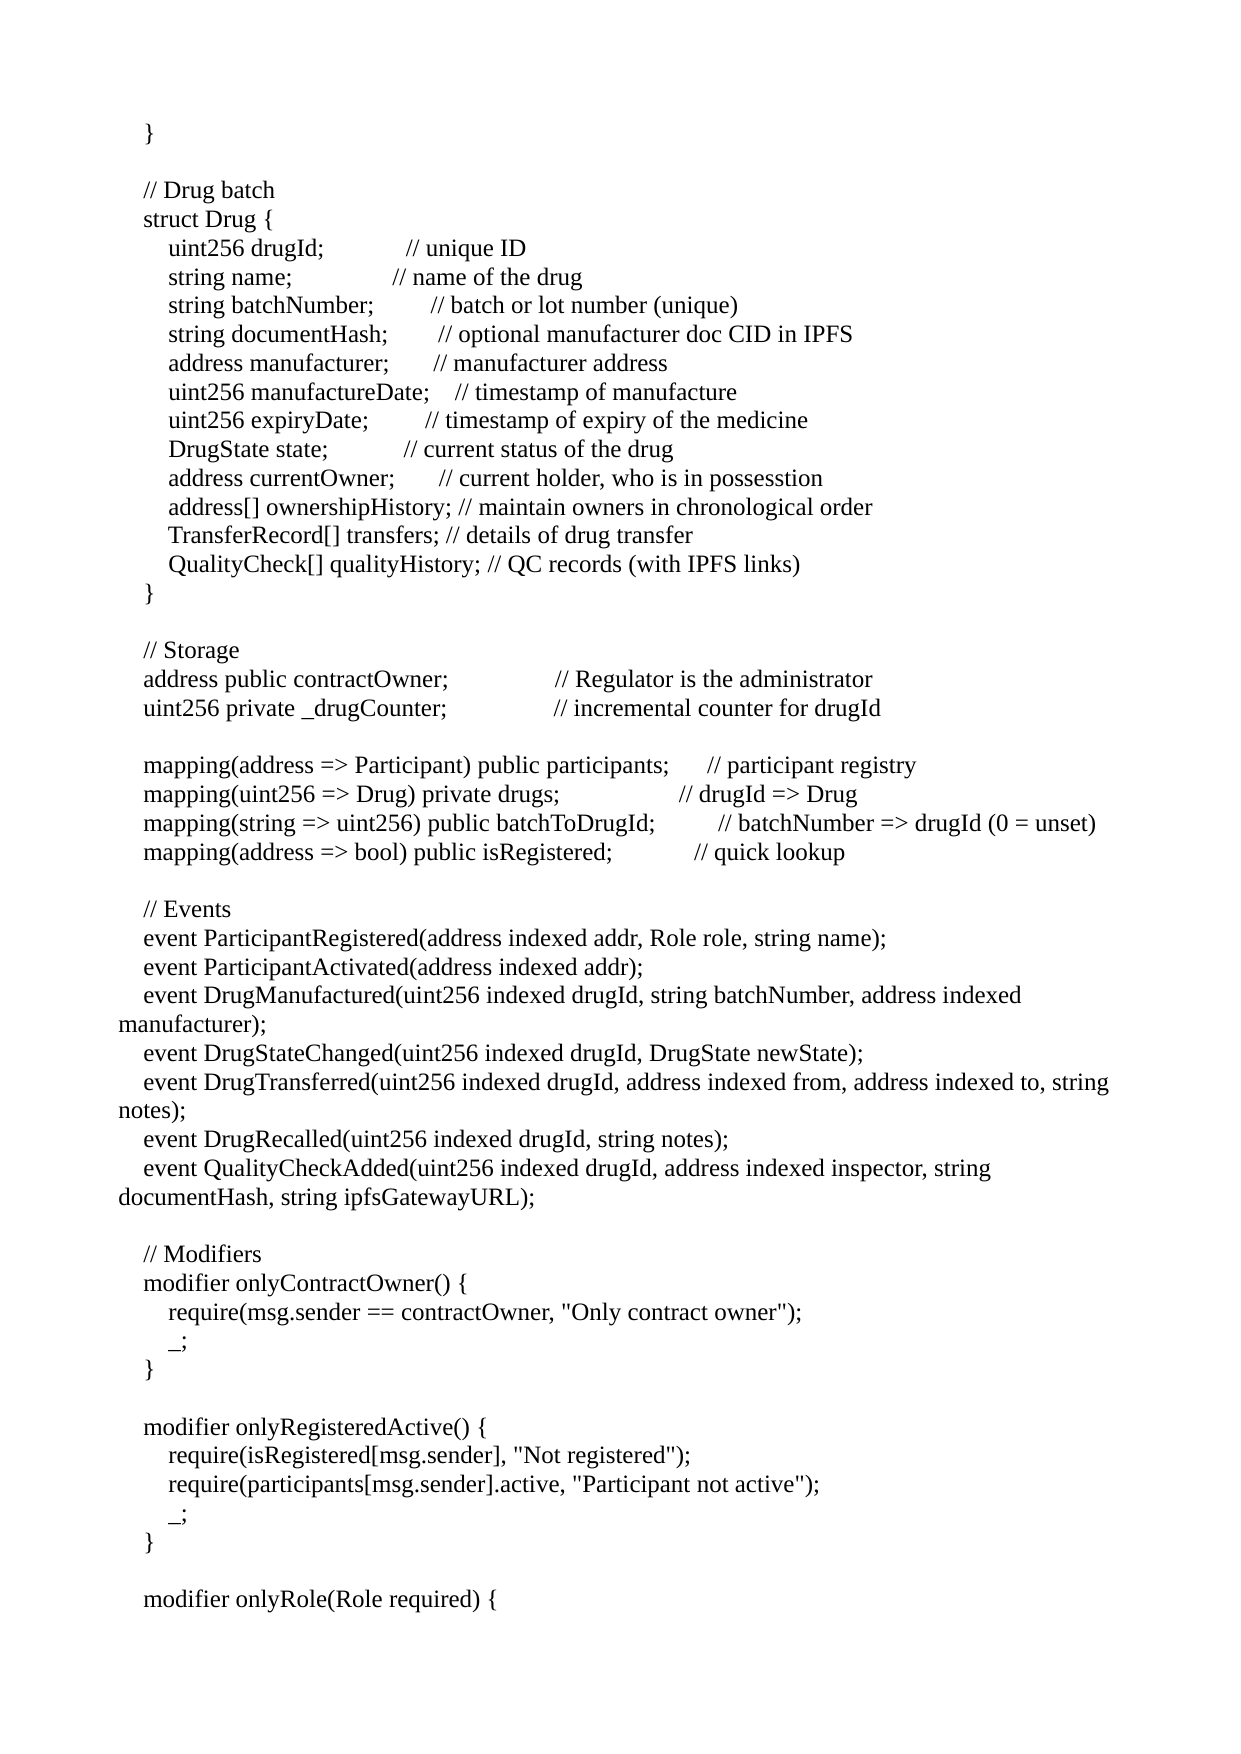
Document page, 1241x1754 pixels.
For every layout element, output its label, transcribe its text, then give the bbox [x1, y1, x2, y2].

text } [118, 578, 1122, 607]
text QualityCheck[] qualityHistory; // QC records (with IPFS links) [118, 549, 1122, 578]
text // Events [118, 894, 1122, 923]
text event ParticipantActivated(address indexed addr); [118, 952, 1122, 981]
text modifier onlyContractOwner() { [118, 1268, 1122, 1297]
text uint256 private _drugCounter; // incremental counter for drugId [118, 693, 1122, 722]
text uint256 manufactureDate; // timestamp of manufacture [118, 377, 1122, 406]
text event DrugRecalled(uint256 indexed drugId, string notes); [118, 1124, 1122, 1153]
text mapping(address => Participant) public participants; // participant registry [118, 751, 1122, 779]
text mapping(address => bool) public isRegistered; // quick lookup [118, 837, 1122, 866]
text event QualityCheckAdded(uint256 indexed drugId, address indexed inspector, string documentHash, string ipfsGatewayURL); [118, 1153, 1122, 1211]
text event DrugManufactured(uint256 indexed drugId, string batchNumber, address indexed manufacturer); [118, 981, 1122, 1038]
text } [118, 118, 1122, 147]
text require(msg.sender == contractOwner, "Only contract owner"); [118, 1297, 1122, 1326]
text address manufacturer; // manufacturer address [118, 348, 1122, 377]
text string name; // name of the drug [118, 262, 1122, 291]
text uint256 expiryDate; // timestamp of expiry of the medicine [118, 406, 1122, 434]
text _; [118, 1498, 1122, 1527]
text string batchNumber; // batch or lot number (unique) [118, 291, 1122, 319]
text _; [118, 1326, 1122, 1354]
text DrugState state; // current status of the drug [118, 434, 1122, 463]
text } [118, 1527, 1122, 1556]
text modifier onlyRegisteredActive() { [118, 1412, 1122, 1441]
text event DrugTransferred(uint256 indexed drugId, address indexed from, address indexed to, string notes); [118, 1067, 1122, 1124]
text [118, 1441, 1122, 1469]
text } [118, 1354, 1122, 1383]
text address public contractOwner; // Regulator is the administrator [118, 664, 1122, 693]
text struct Drug { [118, 204, 1122, 233]
text address[] ownershipHistory; // maintain owners in chronological order [118, 492, 1122, 521]
text // Storage [118, 636, 1122, 664]
text modifier onlyRole(Role required) { [118, 1584, 1122, 1613]
text mapping(uint256 => Drug) private drugs; // drugId => Drug [118, 779, 1122, 808]
text TransferRecord[] transfers; // details of drug transfer [118, 521, 1122, 549]
text event ParticipantRegistered(address indexed addr, Role role, string name); [118, 923, 1122, 952]
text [118, 1469, 1122, 1498]
text uint256 drugId; // unique ID [118, 233, 1122, 262]
text mapping(string => uint256) public batchToDrugId; // batchNumber => drugId (0 = unset) [118, 808, 1122, 837]
text event DrugStateChanged(uint256 indexed drugId, DrugState newState); [118, 1038, 1122, 1067]
text // Modifiers [118, 1239, 1122, 1268]
text string documentHash; // optional manufacturer doc CID in IPFS [118, 319, 1122, 348]
text address currentOwner; // current holder, who is in possesstion [118, 463, 1122, 492]
text // Drug batch [118, 176, 1122, 204]
